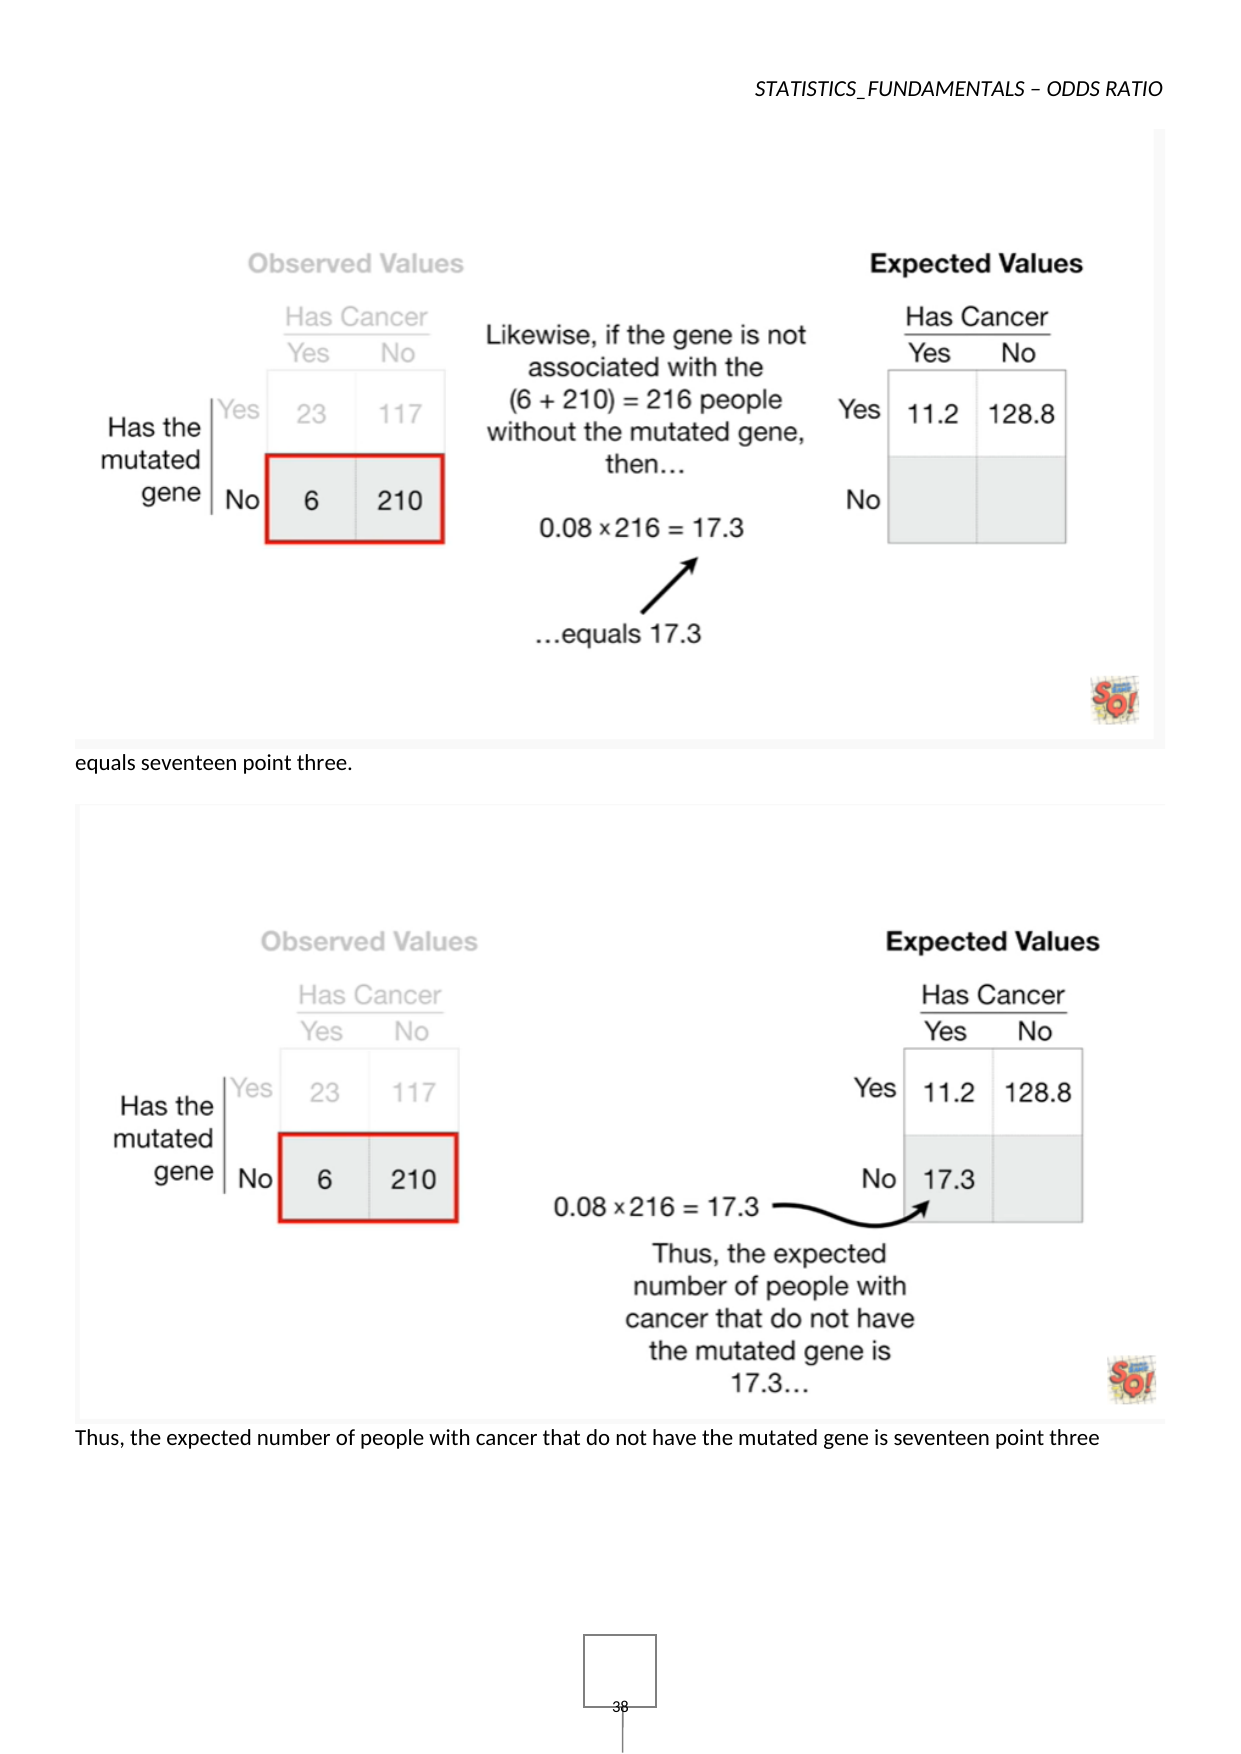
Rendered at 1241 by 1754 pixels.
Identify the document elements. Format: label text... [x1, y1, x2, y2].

picture [75, 129, 1166, 749]
picture [75, 804, 1166, 1424]
text equals seventeen point three. [75, 749, 1165, 776]
text Thus, the expected number of people with cancer that do not have the mutated gene is seventeen point three [75, 1424, 1165, 1451]
